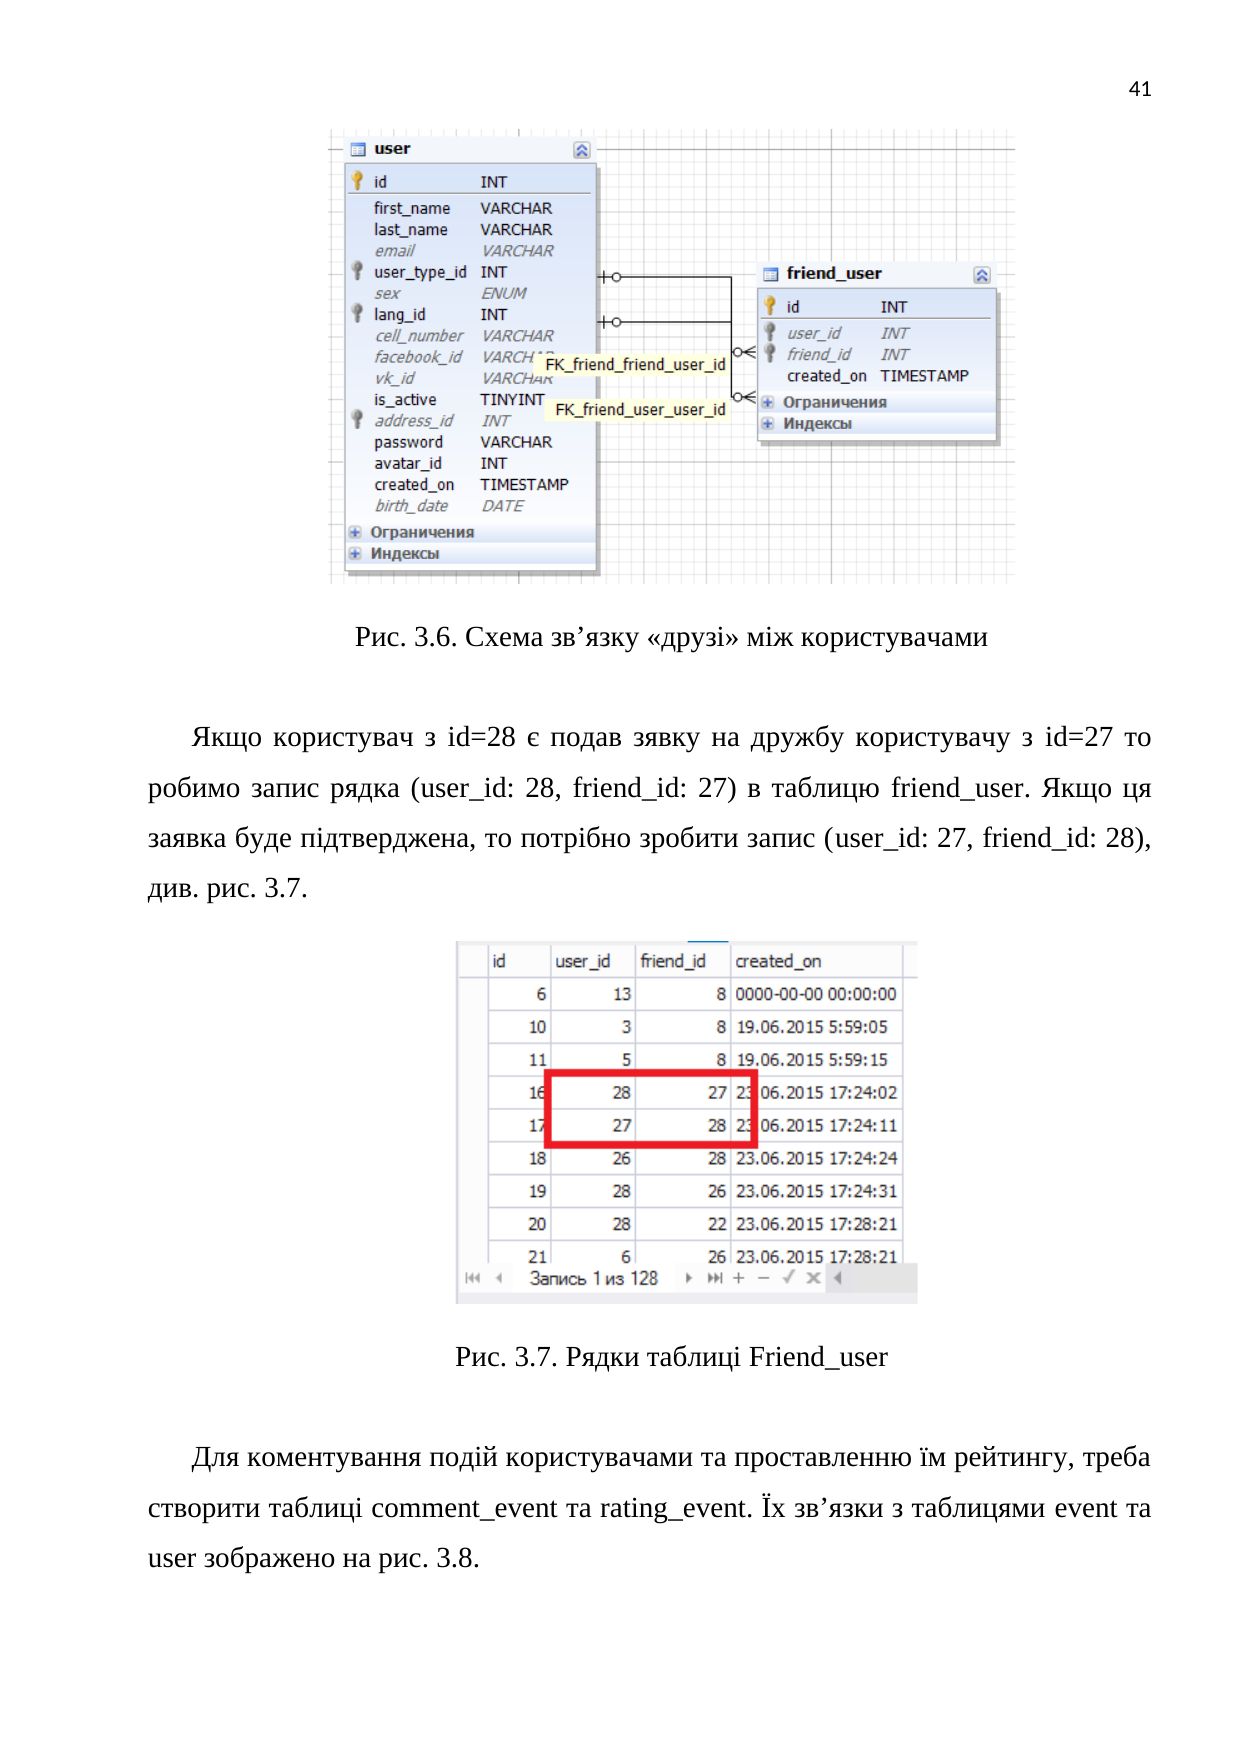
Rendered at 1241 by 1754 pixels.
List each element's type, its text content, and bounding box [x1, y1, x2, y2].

picture [455, 941, 918, 1304]
text Рис. 3.7. Рядки таблиці Friend_user [148, 1339, 1152, 1372]
text Рис. 3.6. Схема зв’язку «друзі» між користувачами [148, 619, 1152, 652]
picture [327, 129, 1016, 584]
text Якщо користувач з id=28 є подав зявку на дружбу користувачу з id=27 то робимо запис рядка (user_id: 28, friend_id: 27) в таблицю friend_user. Якщо ця заявка буде підтверджена, то потрібно зробити запис (user_id: 27, friend_id: 28), див. рис. 3.7. [148, 719, 1152, 904]
text Для коментування подій користувачами та проставленню їм рейтингу, треба створити таблиці comment_event та rating_event. Їх зв’язки з таблицями event та user зображено на рис. 3.8. [148, 1439, 1152, 1573]
